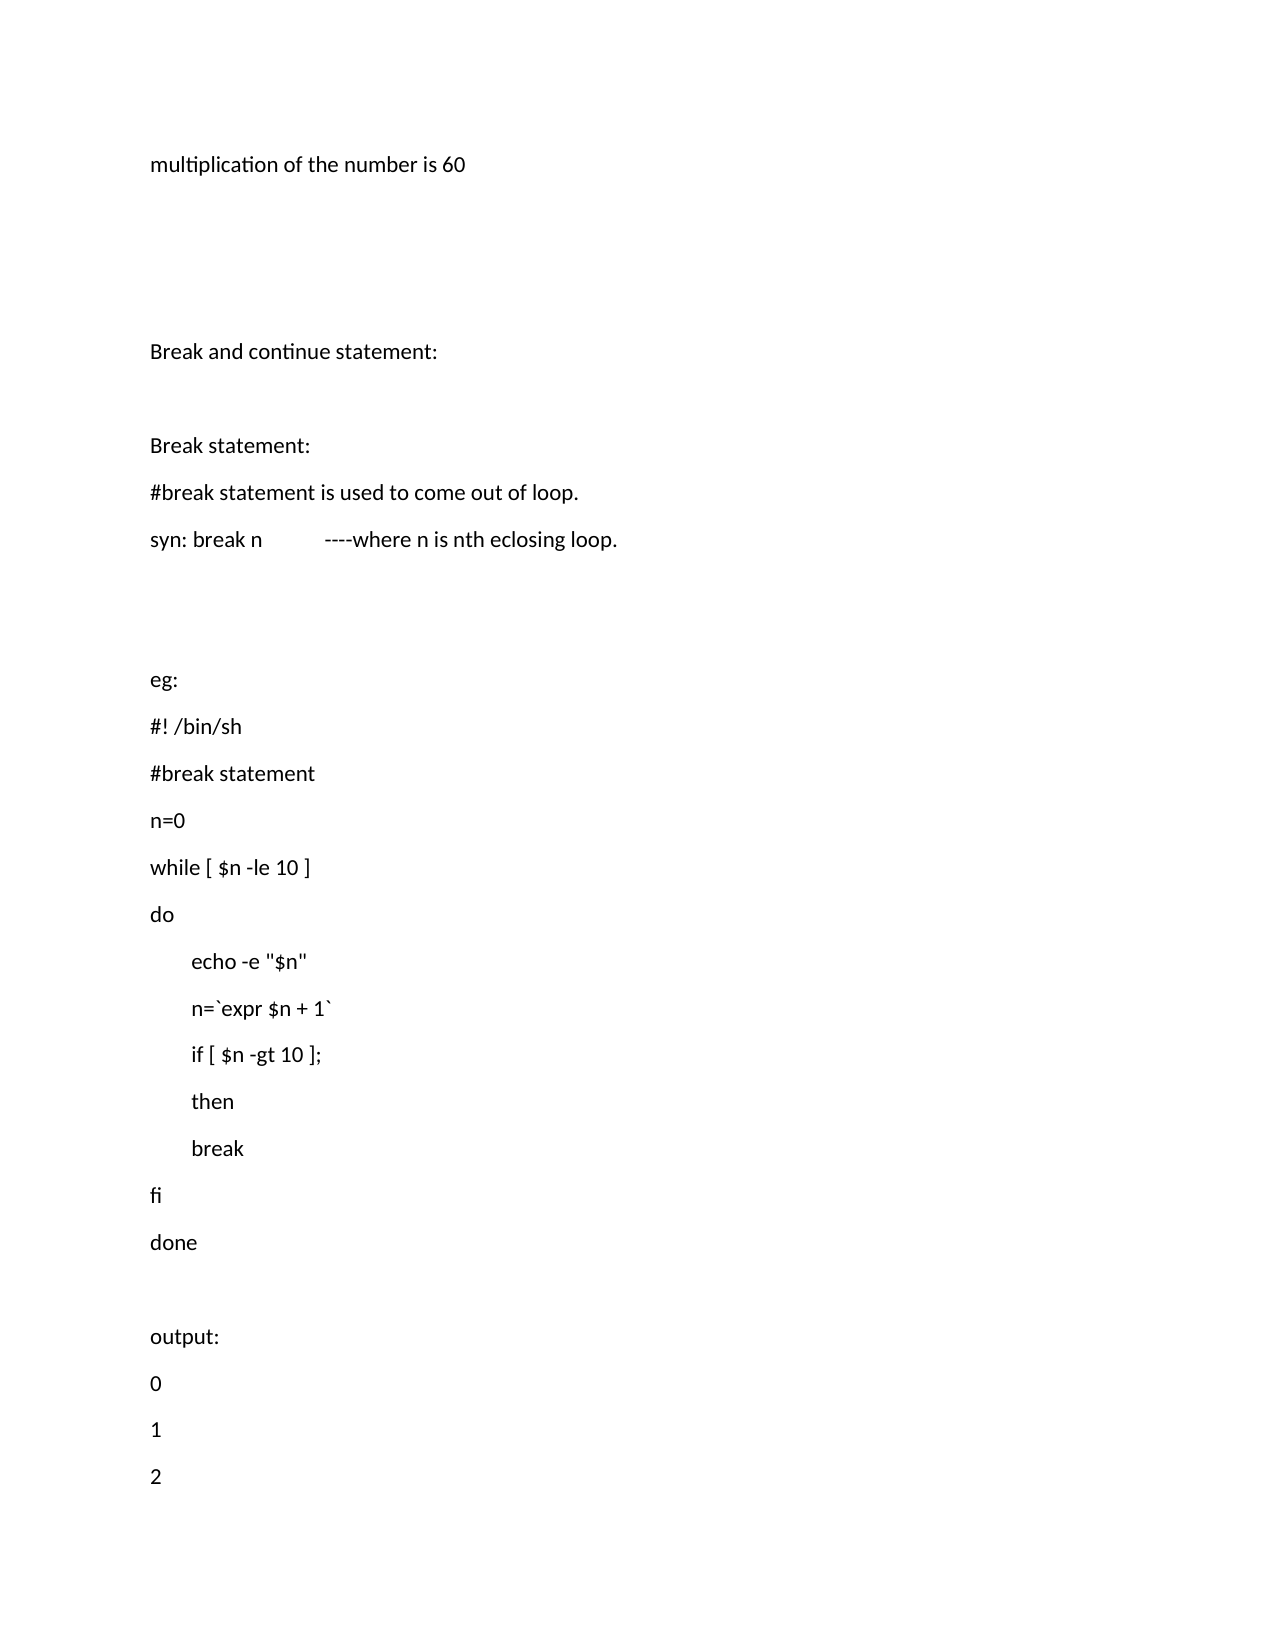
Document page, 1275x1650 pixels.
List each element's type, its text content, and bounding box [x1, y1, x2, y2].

text do [150, 900, 1125, 928]
text #break statement [150, 759, 1125, 787]
text output: [150, 1322, 1125, 1350]
text multiplication of the number is 60 [150, 150, 1125, 178]
text #break statement is used to come out of loop. [150, 478, 1125, 506]
text eg: [150, 666, 1125, 694]
text 1 [150, 1416, 1125, 1444]
text syn: break n ----where n is nth eclosing loop. [150, 525, 1125, 553]
text while [ $n -le 10 ] [150, 853, 1125, 881]
text n=`expr $n + 1` [150, 994, 1125, 1022]
text Break statement: [150, 431, 1125, 459]
text 0 [150, 1369, 1125, 1397]
text break [150, 1134, 1125, 1162]
text done [150, 1228, 1125, 1256]
text n=0 [150, 806, 1125, 834]
text Break and continue statement: [150, 337, 1125, 366]
text if [ $n -gt 10 ]; [150, 1041, 1125, 1069]
text echo -e "$n" [150, 947, 1125, 975]
text 2 [150, 1462, 1125, 1491]
text then [150, 1087, 1125, 1116]
text #! /bin/sh [150, 712, 1125, 741]
text fi [150, 1181, 1125, 1209]
